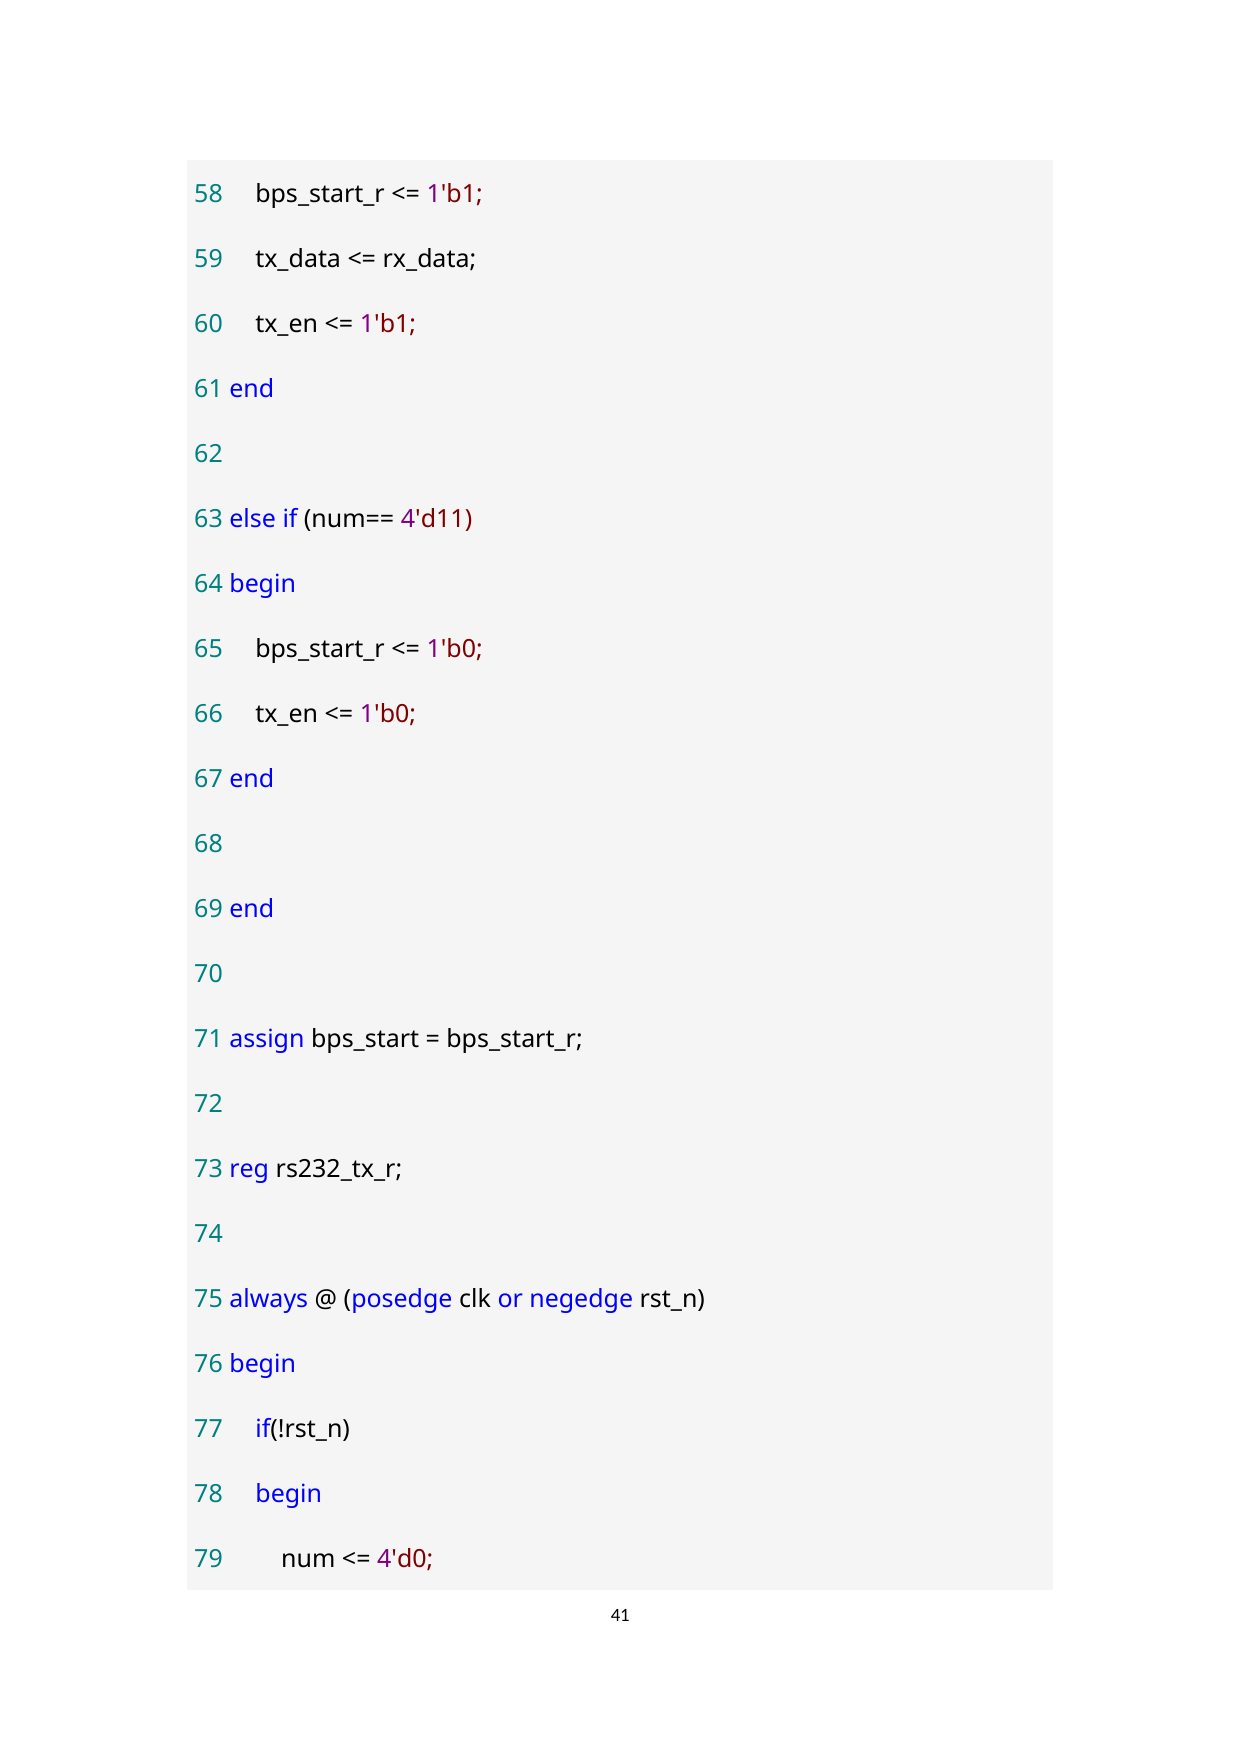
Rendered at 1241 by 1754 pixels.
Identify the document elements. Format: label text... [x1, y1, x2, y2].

text 72 [187, 1070, 1053, 1135]
text 71 assign bps_start = bps_start_r; [187, 1005, 1053, 1070]
text 67 end [187, 745, 1053, 810]
text 66 tx_en <= 1'b0; [187, 680, 1053, 745]
text 65 bps_start_r <= 1'b0; [187, 615, 1053, 680]
text 79 num <= 4'd0; [187, 1525, 1053, 1590]
text 59 tx_data <= rx_data; [187, 225, 1053, 290]
text 63 else if (num== 4'd11) [187, 485, 1053, 550]
text 69 end [187, 875, 1053, 940]
text 75 always @ (posedge clk or negedge rst_n) [187, 1265, 1053, 1330]
text 58 bps_start_r <= 1'b1; [187, 160, 1053, 225]
text 61 end [187, 355, 1053, 420]
text 73 reg rs232_tx_r; [187, 1135, 1053, 1200]
text 60 tx_en <= 1'b1; [187, 290, 1053, 355]
text 76 begin [187, 1330, 1053, 1395]
text 62 [187, 420, 1053, 485]
text 78 begin [187, 1460, 1053, 1525]
text 77 if(!rst_n) [187, 1395, 1053, 1460]
text 74 [187, 1200, 1053, 1265]
text 70 [187, 940, 1053, 1005]
text 64 begin [187, 550, 1053, 615]
text 68 [187, 810, 1053, 875]
